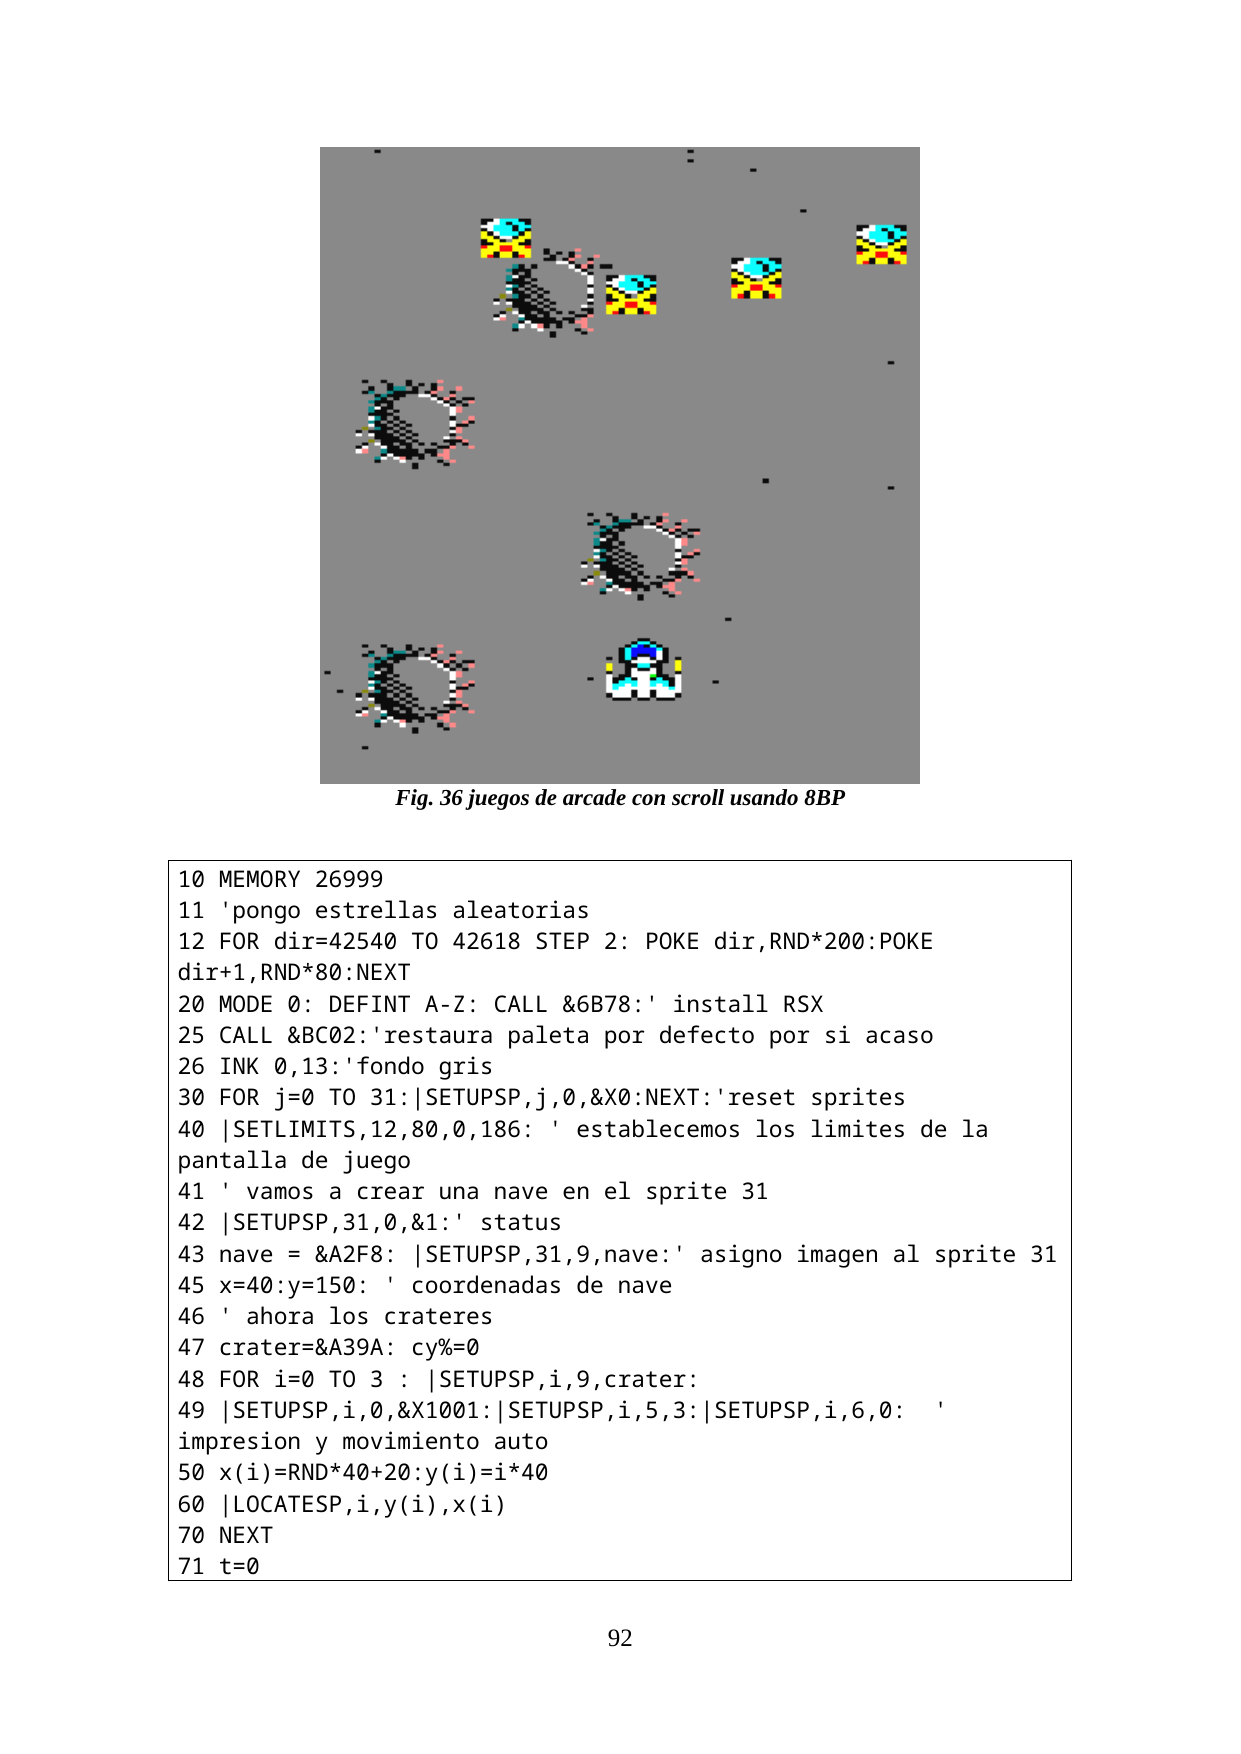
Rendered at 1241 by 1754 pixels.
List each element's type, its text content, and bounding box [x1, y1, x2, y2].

picture [320, 147, 920, 784]
text 11 'pongo estrellas aleatorias [177, 894, 1063, 925]
text 71 t=0 [177, 1550, 1063, 1580]
text 70 NEXT [177, 1519, 1063, 1550]
text 12 FOR dir=42540 TO 42618 STEP 2: POKE dir,RND*200:POKE dir+1,RND*80:NEXT [177, 925, 1063, 988]
text 26 INK 0,13:'fondo gris [177, 1050, 1063, 1081]
text 60 |LOCATESP,i,y(i),x(i) [177, 1488, 1063, 1519]
text 45 x=40:y=150: ' coordenadas de nave [177, 1269, 1063, 1300]
text 46 ' ahora los crateres [177, 1300, 1063, 1331]
text 48 FOR i=0 TO 3 : |SETUPSP,i,9,crater: [177, 1363, 1063, 1394]
text 42 |SETUPSP,31,0,&1:' status [177, 1206, 1063, 1238]
text 40 |SETLIMITS,12,80,0,186: ' establecemos los limites de la pantalla de juego [177, 1113, 1063, 1175]
text 47 crater=&A39A: cy%=0 [177, 1331, 1063, 1363]
text 25 CALL &BC02:'restaura paleta por defecto por si acaso [177, 1019, 1063, 1050]
text 41 ' vamos a crear una nave en el sprite 31 [177, 1175, 1063, 1206]
text 30 FOR j=0 TO 31:|SETUPSP,j,0,&X0:NEXT:'reset sprites [177, 1081, 1063, 1113]
text 10 MEMORY 26999 [169, 861, 1071, 894]
text 20 MODE 0: DEFINT A-Z: CALL &6B78:' install RSX [177, 988, 1063, 1019]
text 50 x(i)=RND*40+20:y(i)=i*40 [177, 1456, 1063, 1488]
text 43 nave = &A2F8: |SETUPSP,31,9,nave:' asigno imagen al sprite 31 [177, 1238, 1063, 1269]
text 49 |SETUPSP,i,0,&X1001:|SETUPSP,i,5,3:|SETUPSP,i,6,0: ' impresion y movimiento auto [177, 1394, 1063, 1456]
